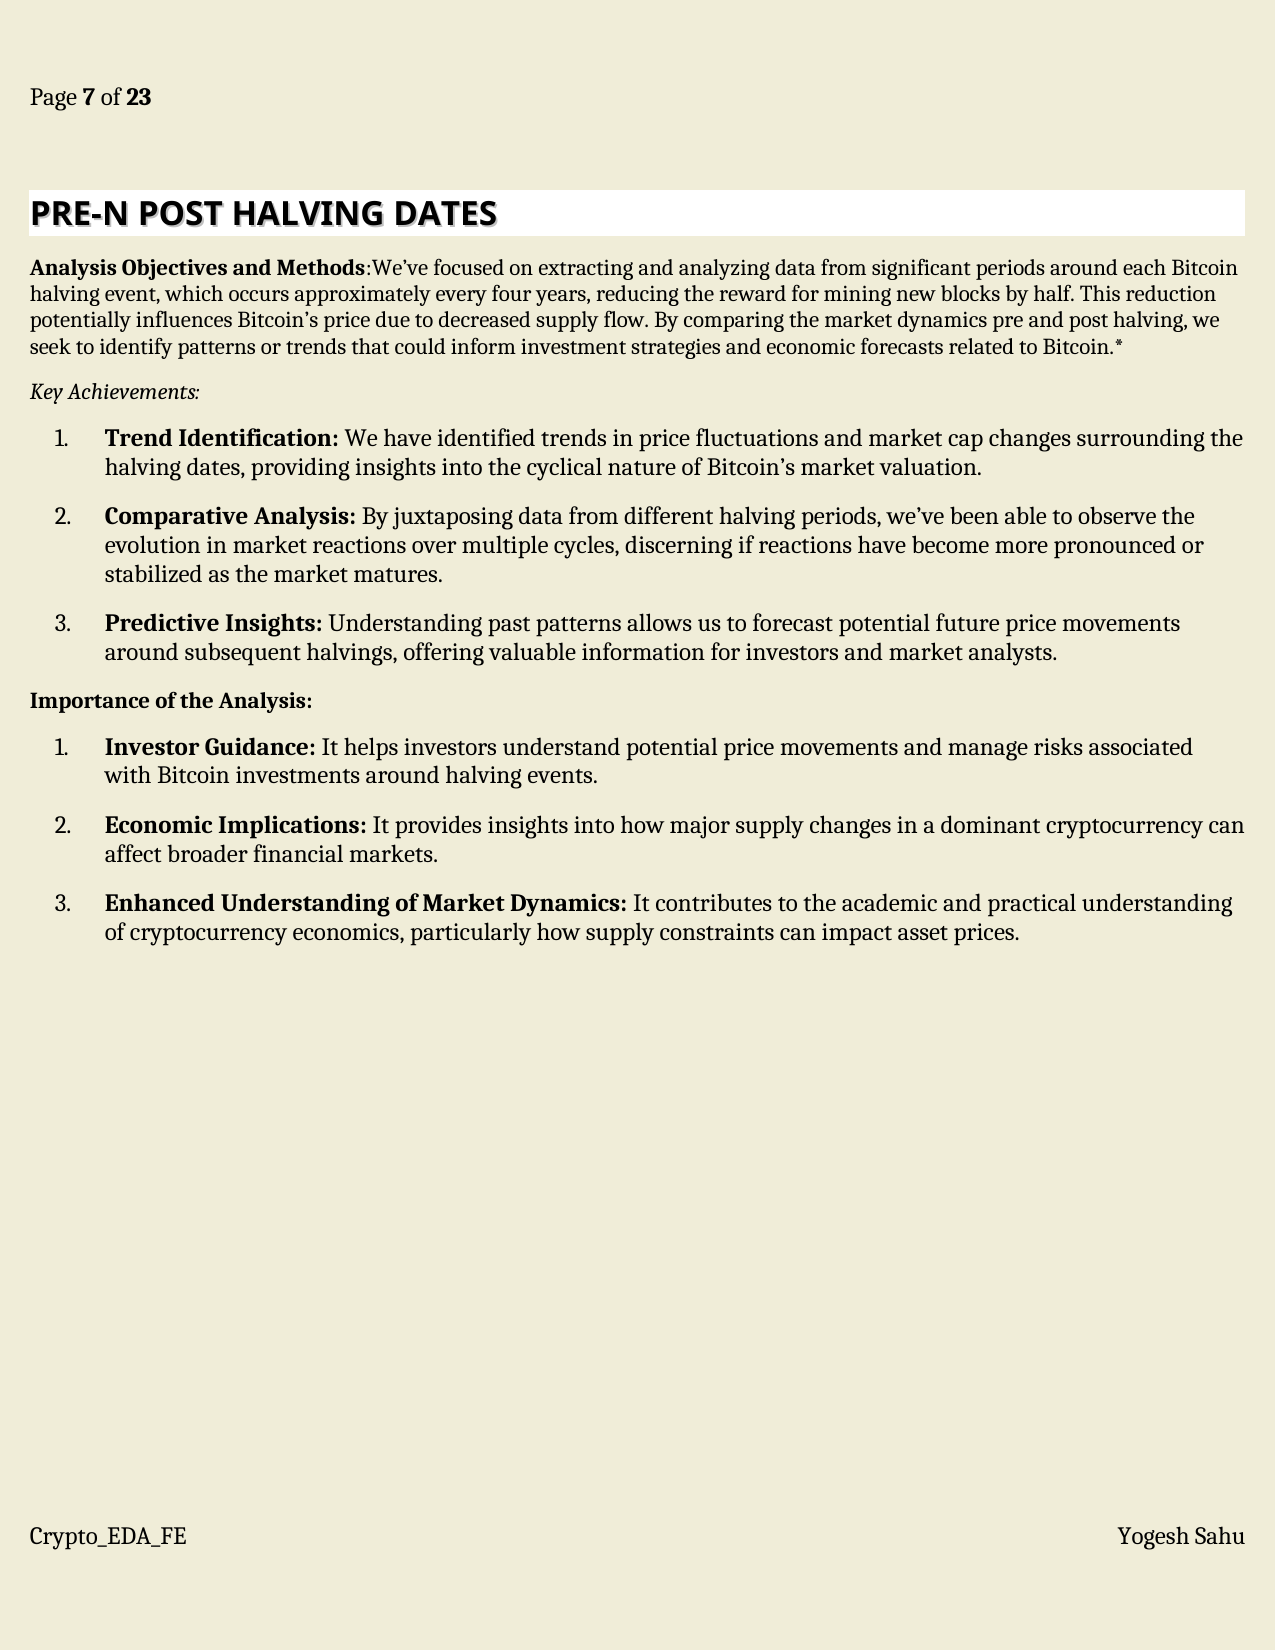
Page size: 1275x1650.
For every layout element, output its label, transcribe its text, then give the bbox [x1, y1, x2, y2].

subtitle PRE-N post halving dates [29, 190, 1245, 236]
text Importance of the Analysis: [29, 687, 1245, 714]
list Economic Implications: It provides insights into how major supply changes in a dominant cryptocurrency can affect broader financial markets. [54, 811, 1245, 868]
text Key Achievements: [29, 378, 1245, 405]
list Predictive Insights: Understanding past patterns allows us to forecast potential future price movements around subsequent halvings, offering valuable information for investors and market analysts. [54, 609, 1245, 667]
list Enhanced Understanding of Market Dynamics: It contributes to the academic and practical understanding of cryptocurrency economics, particularly how supply constraints can impact asset prices. [54, 889, 1245, 947]
list Comparative Analysis: By juxtaposing data from different halving periods, we’ve been able to observe the evolution in market reactions over multiple cycles, discerning if reactions have become more pronounced or stabilized as the market matures. [54, 502, 1245, 588]
list Investor Guidance: It helps investors understand potential price movements and manage risks associated with Bitcoin investments around halving events. [54, 732, 1245, 790]
text Analysis Objectives and Methods:We’ve focused on extracting and analyzing data from significant periods around each Bitcoin halving event, which occurs approximately every four years, reducing the reward for mining new blocks by half. This reduction potentially influences Bitcoin’s price due to decreased supply flow. By comparing the market dynamics pre and post halving, we seek to identify patterns or trends that could inform investment strategies and economic forecasts related to Bitcoin.* [29, 254, 1245, 360]
list Trend Identification: We have identified trends in price fluctuations and market cap changes surrounding the halving dates, providing insights into the cyclical nature of Bitcoin’s market valuation. [54, 424, 1245, 481]
